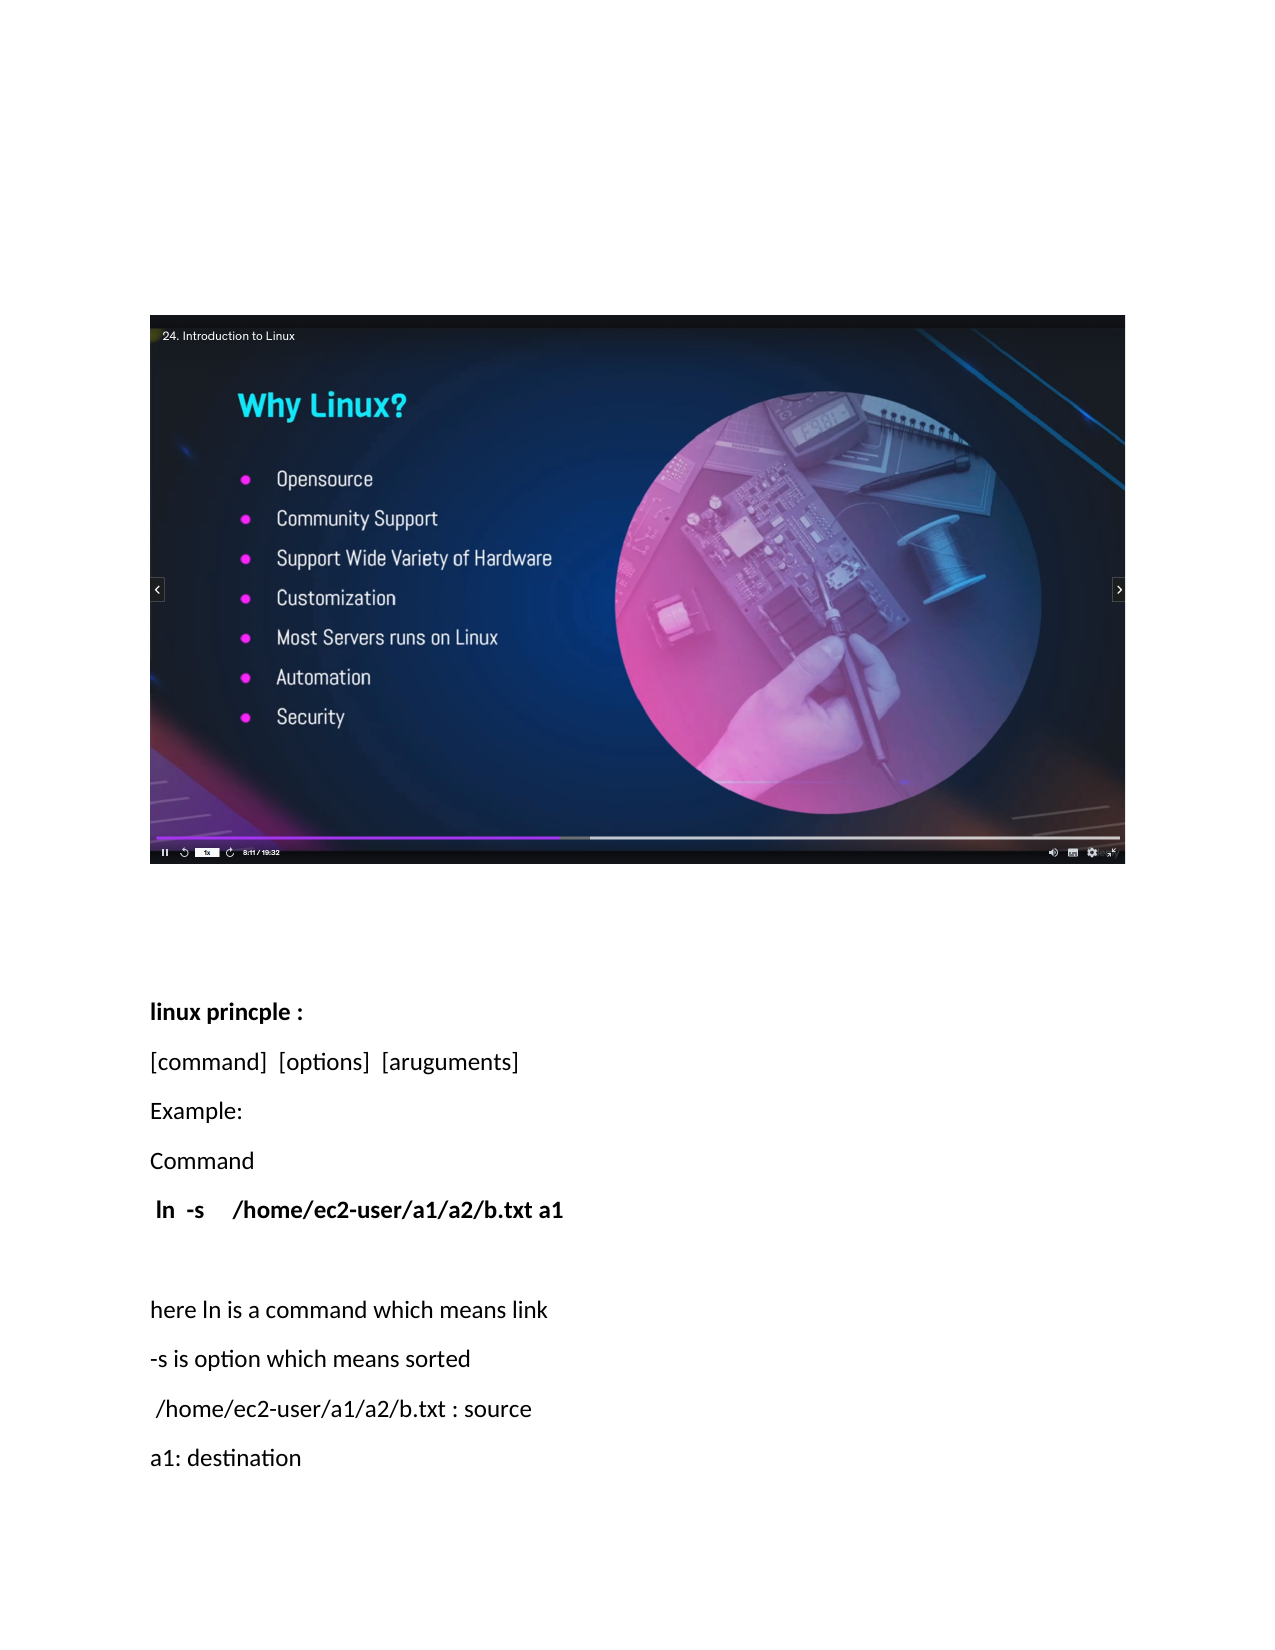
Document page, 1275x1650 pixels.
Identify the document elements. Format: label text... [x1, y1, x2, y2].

text -s is option which means sorted [150, 1343, 1125, 1374]
text Command [150, 1145, 1125, 1176]
text Example: [150, 1096, 1125, 1126]
text [command] [options] [aruguments] [150, 1046, 1125, 1076]
text here ln is a command which means link [150, 1294, 1125, 1324]
text ln -s /home/ec2-user/a1/a2/b.txt a1 [150, 1195, 1125, 1225]
picture [150, 315, 1125, 864]
text linux princple : [150, 996, 1125, 1027]
text /home/ec2-user/a1/a2/b.txt : source [150, 1393, 1125, 1423]
text a1: destination [150, 1443, 1125, 1473]
